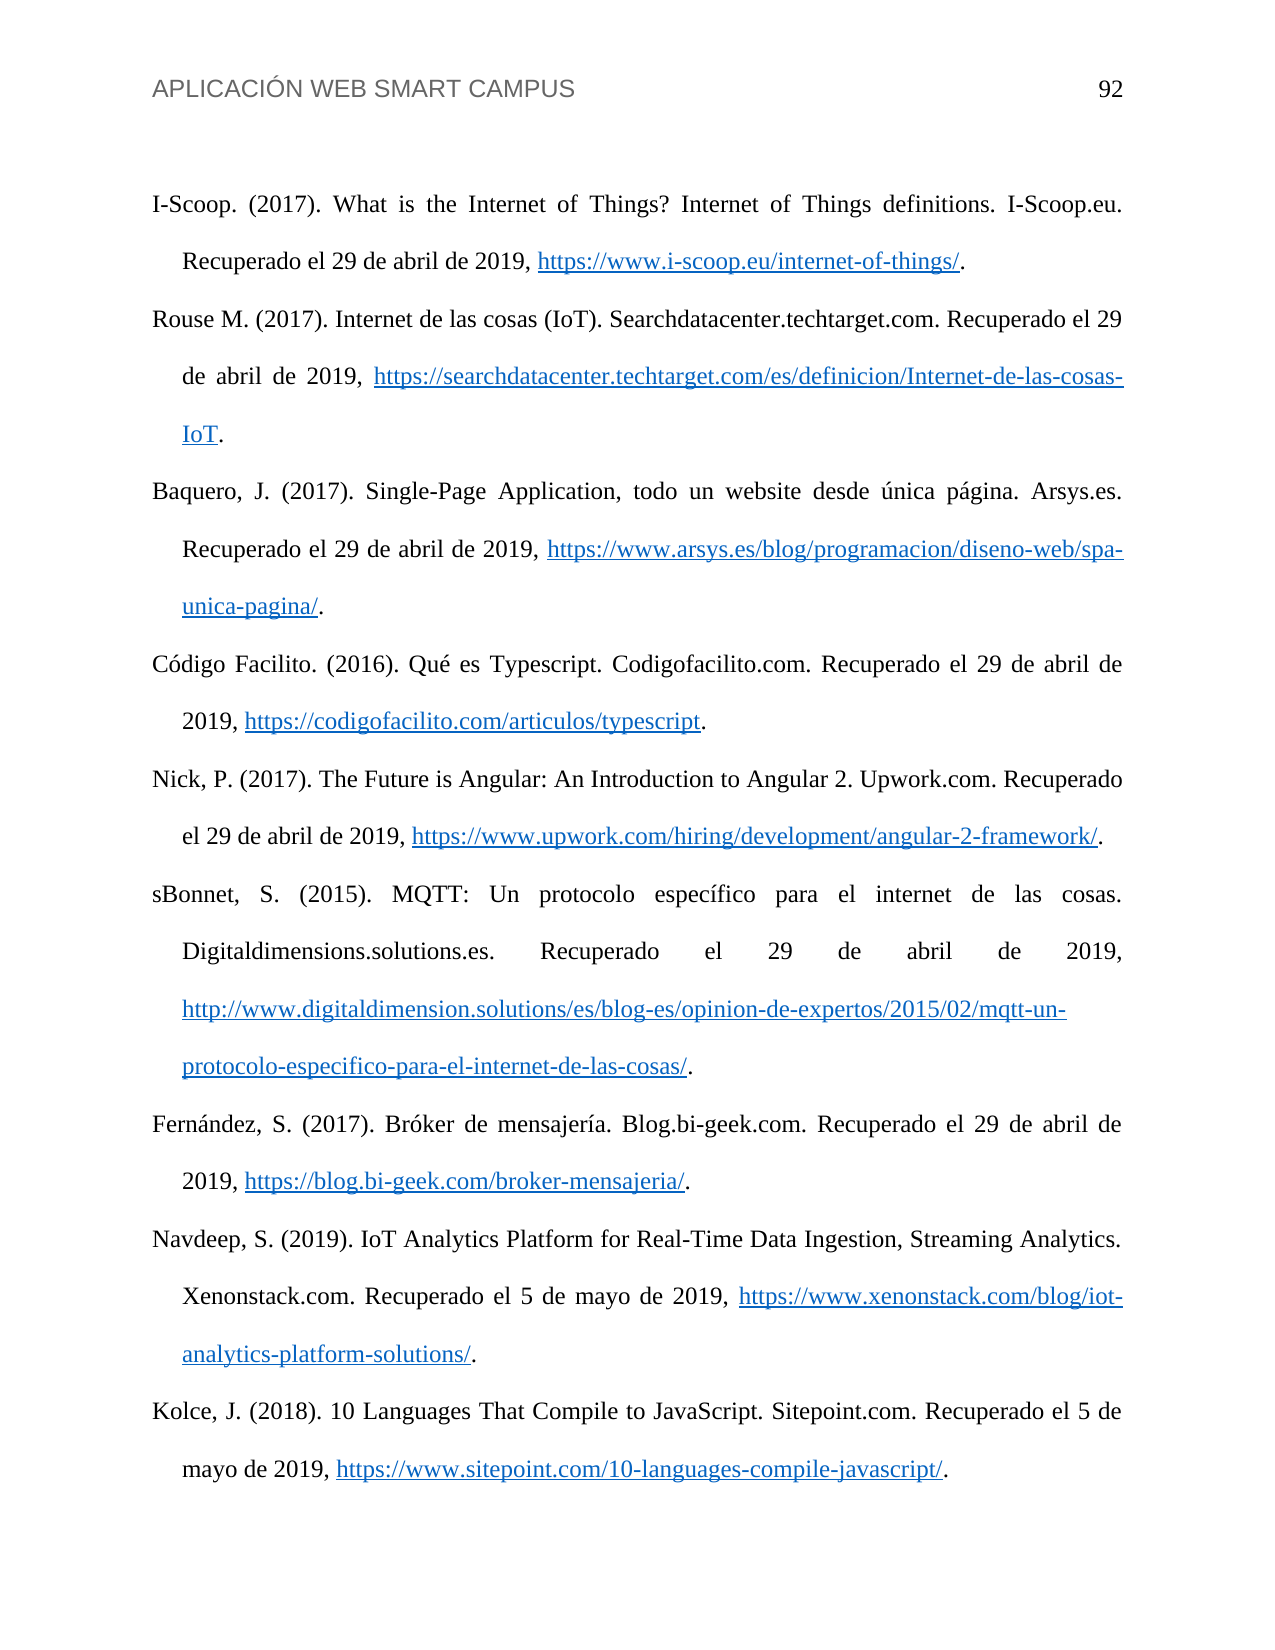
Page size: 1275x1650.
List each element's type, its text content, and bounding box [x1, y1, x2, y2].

text Fernández, S. (2017). Bróker de mensajería. Blog.bi-geek.com. Recuperado el 29 de abril de 2019, https://blog.bi-geek.com/broker-mensajeria/. [152, 1109, 1123, 1195]
text I-Scoop. (2017). What is the Internet of Things? Internet of Things definitions. I-Scoop.eu. Recuperado el 29 de abril de 2019, https://www.i-scoop.eu/internet-of-things/. [152, 189, 1123, 275]
text Kolce, J. (2018). 10 Languages That Compile to JavaScript. Sitepoint.com. Recuperado el 5 de mayo de 2019, https://www.sitepoint.com/10-languages-compile-javascript/. [152, 1396, 1123, 1483]
text Código Facilito. (2016). Qué es Typescript. Codigofacilito.com. Recuperado el 29 de abril de 2019, https://codigofacilito.com/articulos/typescript. [152, 649, 1123, 735]
text Navdeep, S. (2019). IoT Analytics Platform for Real-Time Data Ingestion, Streaming Analytics. Xenonstack.com. Recuperado el 5 de mayo de 2019, https://www.xenonstack.com/blog/iot-analytics-platform-solutions/. [152, 1224, 1123, 1368]
text Rouse M. (2017). Internet de las cosas (IoT). Searchdatacenter.techtarget.com. Recuperado el 29 de abril de 2019, https://searchdatacenter.techtarget.com/es/definicion/Internet-de-las-cosas-IoT. [152, 304, 1123, 448]
text Baquero, J. (2017). Single-Page Application, todo un website desde única página. Arsys.es. Recuperado el 29 de abril de 2019, https://www.arsys.es/blog/programacion/diseno-web/spa-unica-pagina/. [152, 476, 1123, 620]
text sBonnet, S. (2015). MQTT: Un protocolo específico para el internet de las cosas. Digitaldimensions.solutions.es. Recuperado el 29 de abril de 2019, http://www.digitaldimension.solutions/es/blog-es/opinion-de-expertos/2015/02/mqtt-un-protocolo-especifico-para-el-internet-de-las-cosas/. [152, 879, 1123, 1080]
text Nick, P. (2017). The Future is Angular: An Introduction to Angular 2. Upwork.com. Recuperado el 29 de abril de 2019, https://www.upwork.com/hiring/development/angular-2-framework/. [152, 764, 1123, 850]
